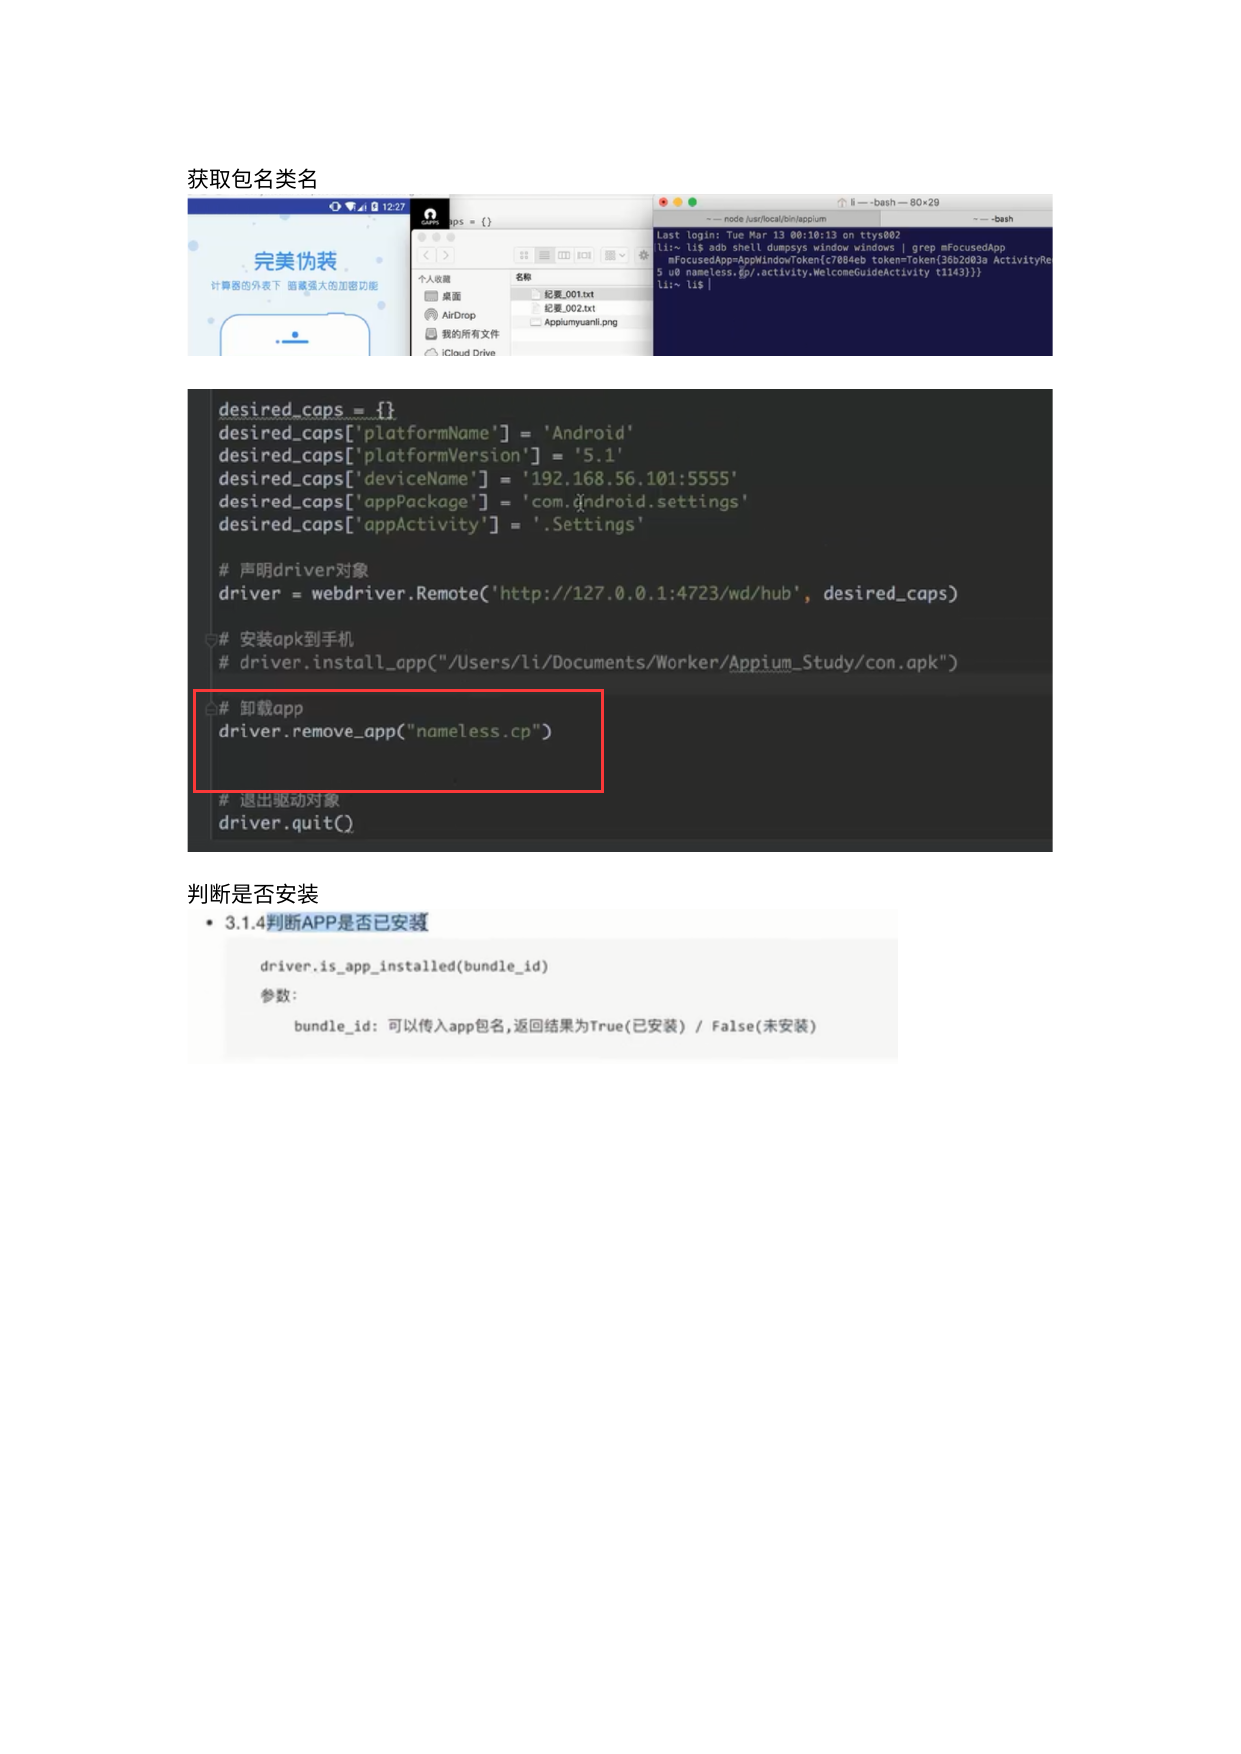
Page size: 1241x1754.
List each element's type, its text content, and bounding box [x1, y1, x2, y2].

text 获取包名类名 [187, 162, 1053, 194]
picture [187, 389, 1053, 852]
picture [187, 194, 1053, 356]
text 判断是否安装 [187, 877, 1053, 909]
picture [187, 909, 898, 1064]
